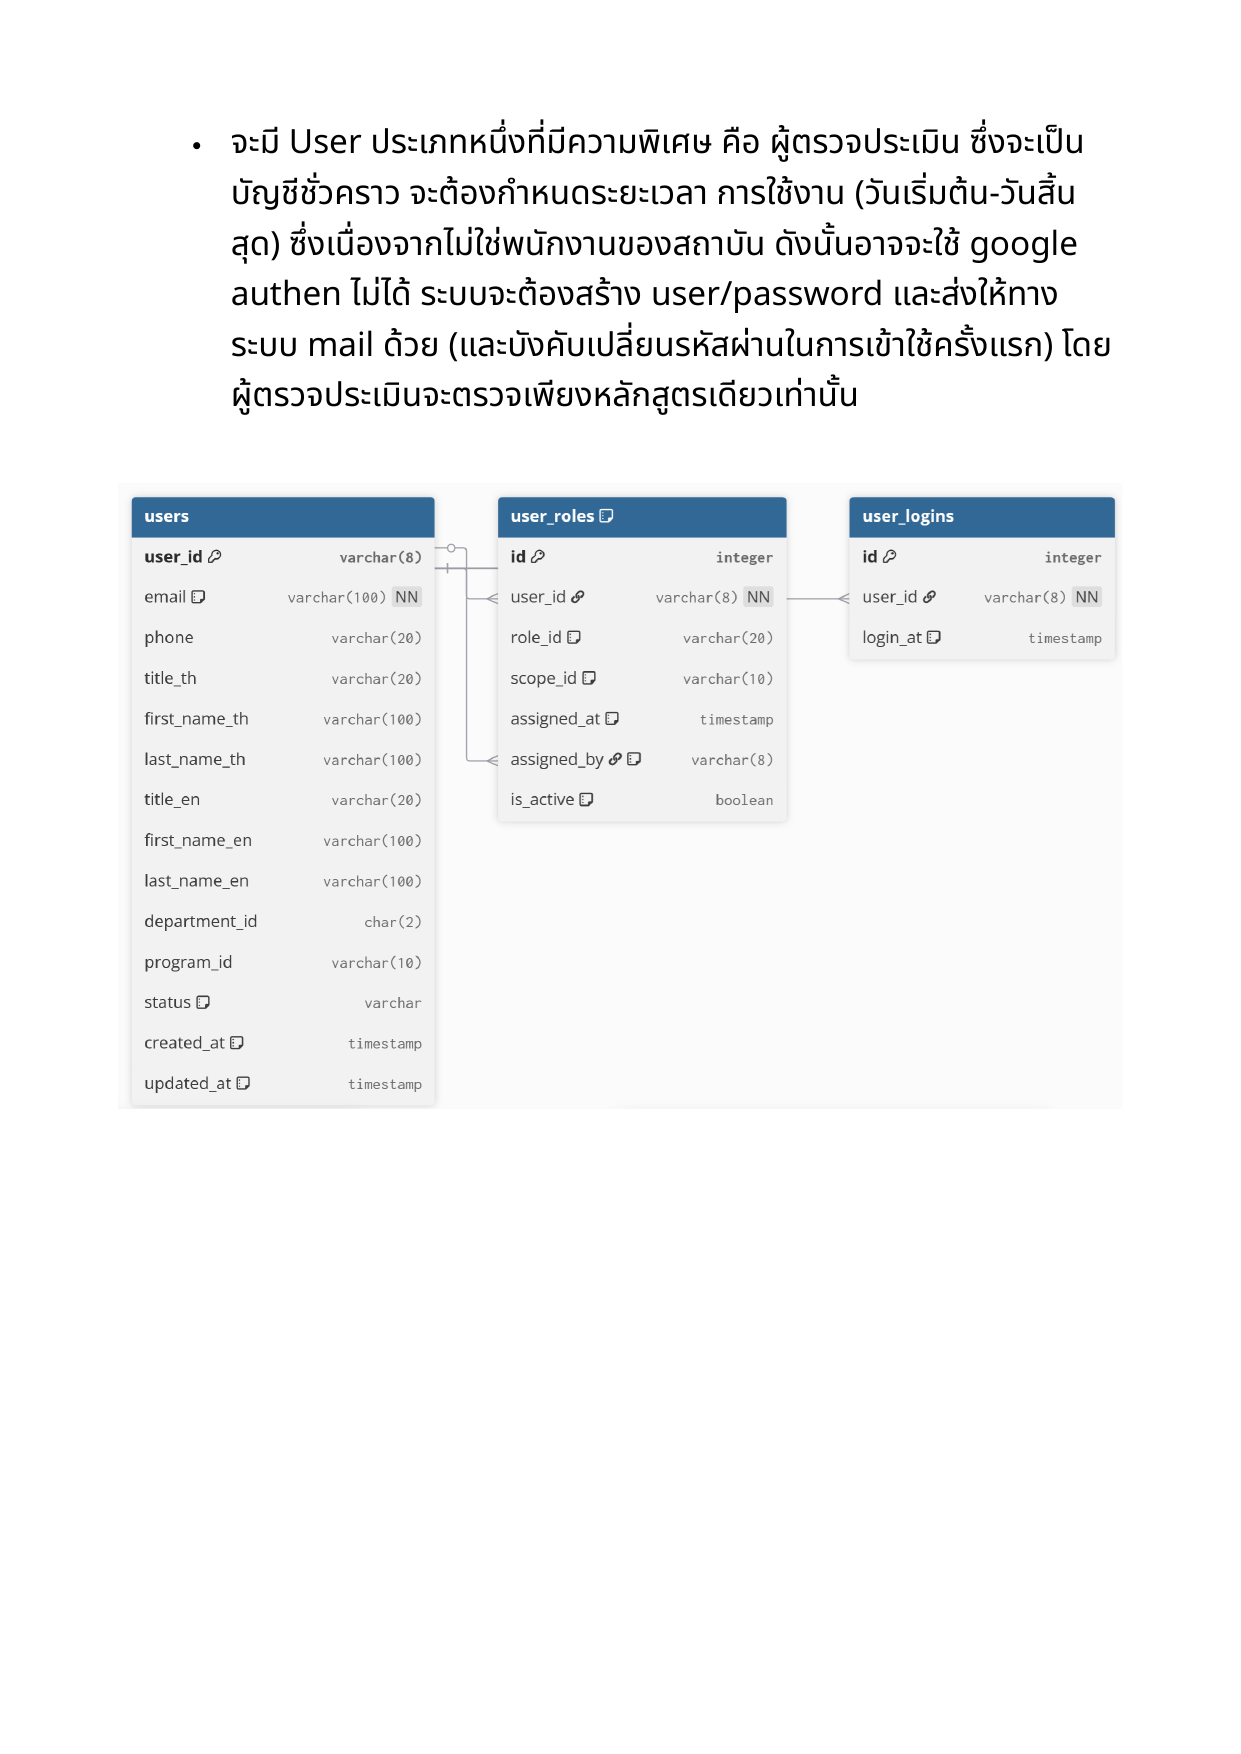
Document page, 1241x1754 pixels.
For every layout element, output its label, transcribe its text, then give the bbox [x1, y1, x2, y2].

list จะมี User ประเภทหนึ่งที่มีความพิเศษ คือ ผู้ตรวจประเมิน ซึ่งจะเป็นบัญชีชั่วคราว จะต้องกำหนดระยะเวลา การใช้งาน (วันเริ่มต้น-วันสิ้นสุด) ซึ่งเนื่องจากไม่ใช่พนักงานของสถาบัน ดังนั้นอาจจะใช้ google authen ไม่ได้ ระบบจะต้องสร้าง user/password และส่งให้ทางระบบ mail ด้วย (และบังคับเปลี่ยนรหัสผ่านในการเข้าใช้ครั้งแรก) โดยผู้ตรวจประเมินจะตรวจเพียงหลักสูตรเดียวเท่านั้น [193, 118, 1122, 422]
picture [118, 483, 1123, 1109]
